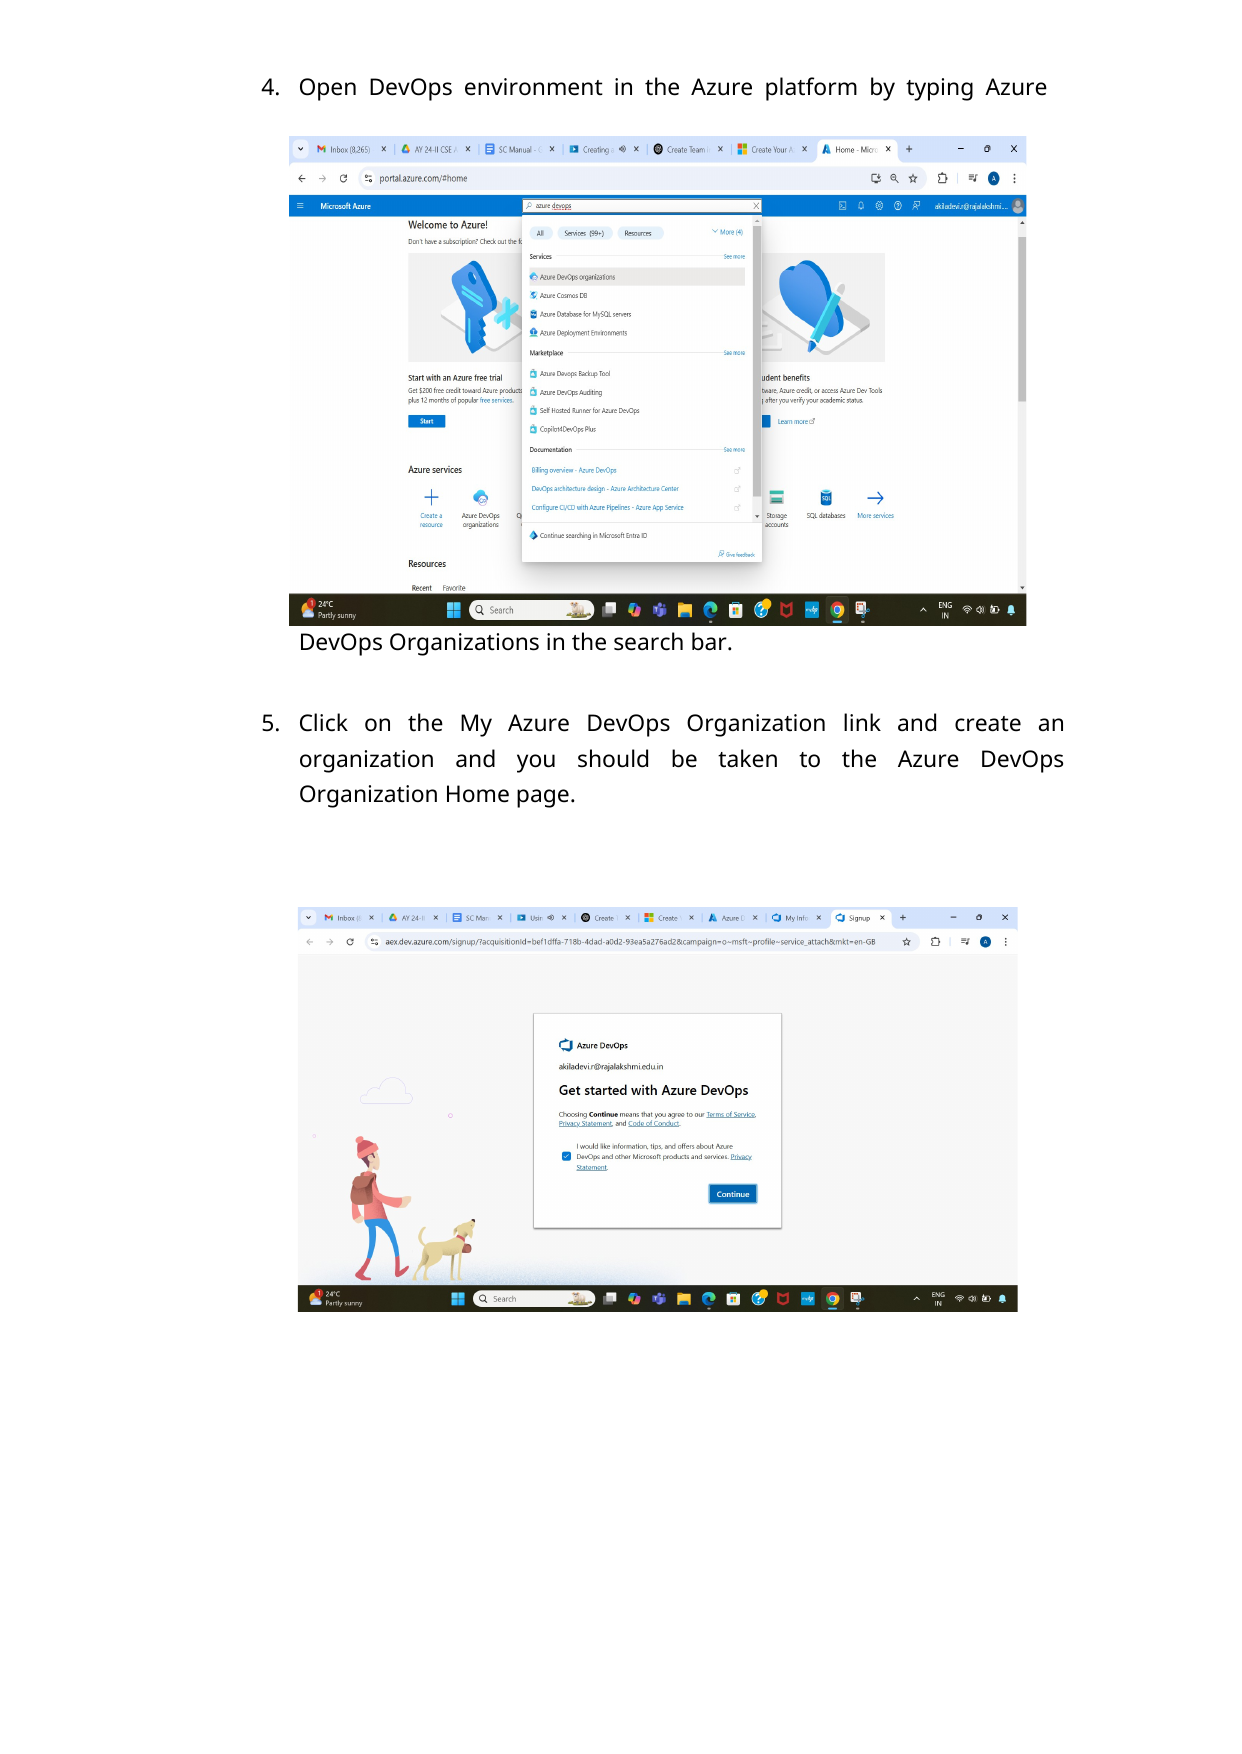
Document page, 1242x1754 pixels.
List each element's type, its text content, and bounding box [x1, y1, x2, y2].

list Click on the My Azure DevOps Organization link and create an organization and you should be taken to the Azure DevOps Organization Home page. [261, 707, 1065, 810]
picture [289, 136, 1027, 626]
picture [297, 907, 1018, 1312]
